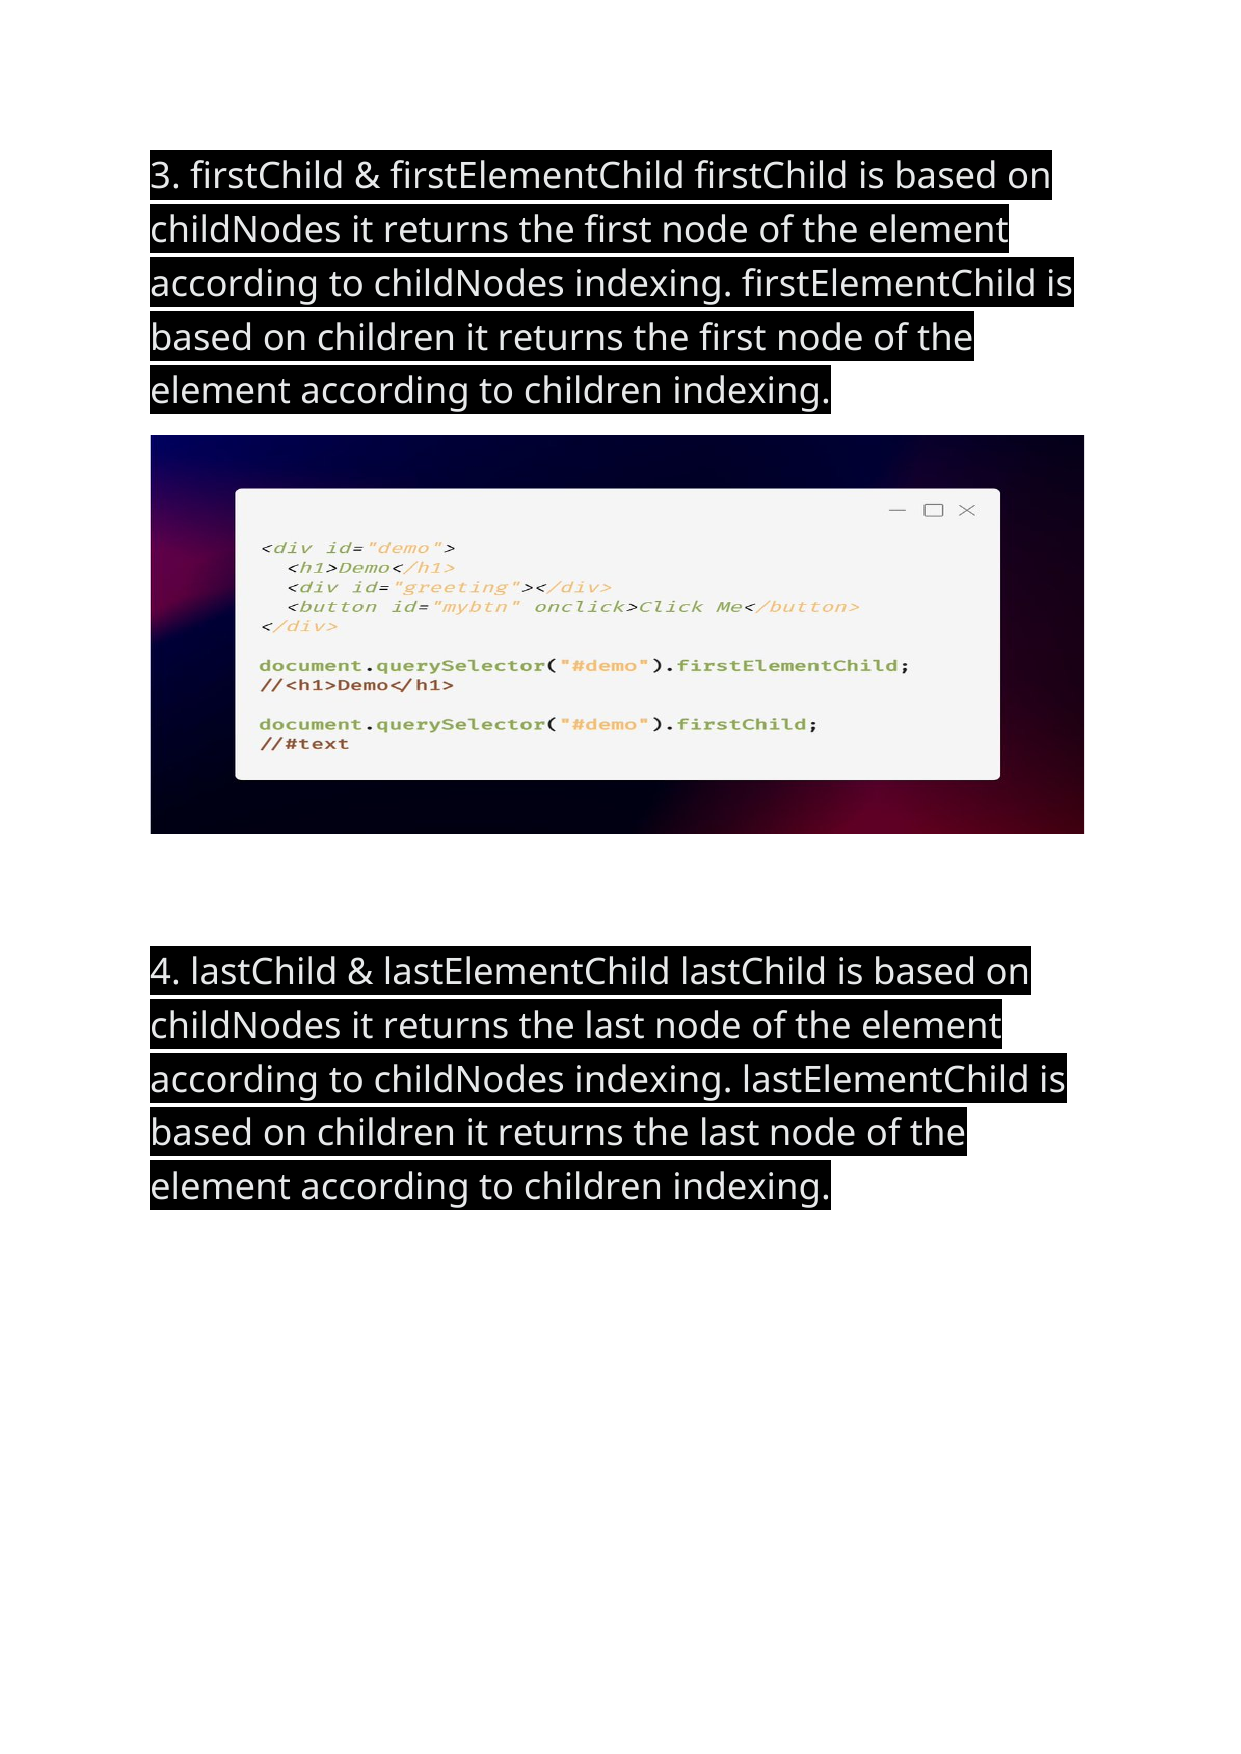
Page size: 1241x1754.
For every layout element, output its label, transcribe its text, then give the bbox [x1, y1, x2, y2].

text 4. lastChild & lastElementChild lastChild is based on childNodes it returns the last node of the element according to childNodes indexing. lastElementChild is based on children it returns the last node of the element according to children indexing. [150, 946, 1090, 1210]
text 3. firstChild & firstElementChild firstChild is based on childNodes it returns the first node of the element according to childNodes indexing. firstElementChild is based on children it returns the first node of the element according to children indexing. [150, 150, 1090, 414]
picture [150, 435, 1085, 834]
